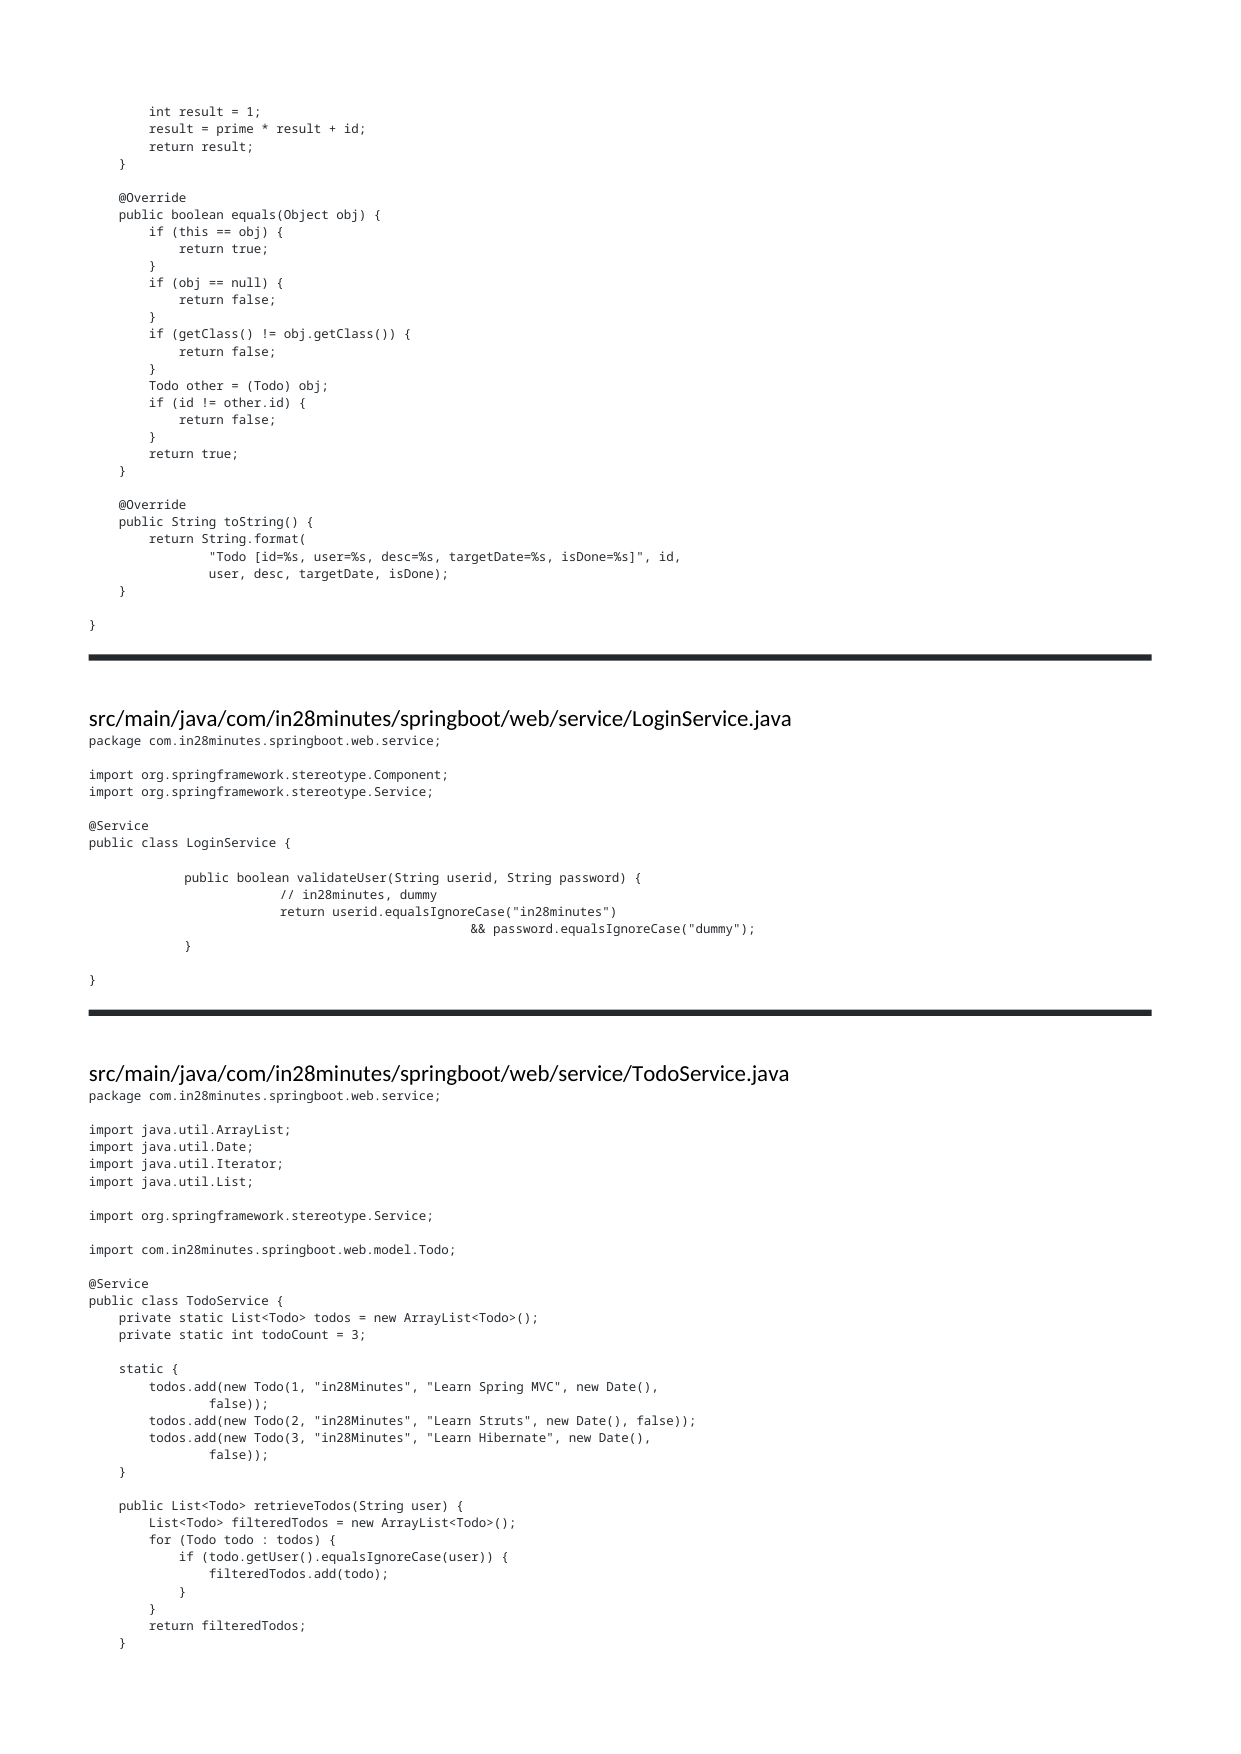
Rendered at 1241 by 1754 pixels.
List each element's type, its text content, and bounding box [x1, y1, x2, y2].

text return true; [89, 445, 1152, 462]
text import java.util.ArrayList; [89, 1121, 1152, 1138]
text import org.springframework.stereotype.Component; [89, 766, 1152, 783]
text return result; [89, 138, 1152, 155]
text if (obj == null) { [89, 274, 1152, 291]
text } [89, 462, 1152, 479]
text if (id != other.id) { [89, 394, 1152, 411]
text return false; [89, 291, 1152, 308]
text } [89, 582, 1152, 599]
text public class LoginService { [89, 834, 1152, 852]
text int result = 1; [89, 103, 1152, 121]
text } [89, 257, 1152, 274]
text } [89, 1634, 1152, 1651]
text } [89, 428, 1152, 445]
text for (Todo todo : todos) { [89, 1531, 1152, 1548]
text @Override [89, 496, 1152, 513]
text package com.in28minutes.springboot.web.service; [89, 732, 1152, 749]
text import org.springframework.stereotype.Service; [89, 1207, 1152, 1224]
text filteredTodos.add(todo); [89, 1566, 1152, 1583]
text import com.in28minutes.springboot.web.model.Todo; [89, 1241, 1152, 1258]
text import org.springframework.stereotype.Service; [89, 783, 1152, 800]
text import java.util.List; [89, 1173, 1152, 1190]
text if (this == obj) { [89, 223, 1152, 240]
text return String.format( [89, 531, 1152, 548]
text "Todo [id=%s, user=%s, desc=%s, targetDate=%s, isDone=%s]", id, [89, 548, 1152, 565]
text && password.equalsIgnoreCase("dummy"); [89, 920, 1152, 937]
text public class TodoService { [89, 1292, 1152, 1309]
text return filteredTodos; [89, 1617, 1152, 1634]
text false)); [89, 1446, 1152, 1463]
text todos.add(new Todo(1, "in28Minutes", "Learn Spring MVC", new Date(), [89, 1378, 1152, 1395]
text } [89, 308, 1152, 326]
text @Service [89, 1275, 1152, 1292]
text } [89, 1600, 1152, 1617]
text public List<Todo> retrieveTodos(String user) { [89, 1497, 1152, 1514]
text src/main/java/com/in28minutes/springboot/web/service/TodoService.java [89, 1059, 1152, 1087]
text return userid.equalsIgnoreCase("in28minutes") [89, 903, 1152, 920]
text } [89, 971, 1152, 988]
text todos.add(new Todo(2, "in28Minutes", "Learn Struts", new Date(), false)); [89, 1412, 1152, 1429]
text user, desc, targetDate, isDone); [89, 565, 1152, 582]
text todos.add(new Todo(3, "in28Minutes", "Learn Hibernate", new Date(), [89, 1429, 1152, 1446]
text List<Todo> filteredTodos = new ArrayList<Todo>(); [89, 1514, 1152, 1531]
text return false; [89, 343, 1152, 360]
text result = prime * result + id; [89, 121, 1152, 138]
text return false; [89, 411, 1152, 428]
text } [89, 616, 1152, 633]
text } [89, 155, 1152, 172]
text public boolean validateUser(String userid, String password) { [89, 869, 1152, 886]
text import java.util.Iterator; [89, 1156, 1152, 1173]
text } [89, 1463, 1152, 1480]
text private static int todoCount = 3; [89, 1326, 1152, 1343]
text } [89, 360, 1152, 377]
text } [89, 937, 1152, 954]
text private static List<Todo> todos = new ArrayList<Todo>(); [89, 1309, 1152, 1326]
text @Override [89, 189, 1152, 206]
text public boolean equals(Object obj) { [89, 206, 1152, 223]
text public String toString() { [89, 513, 1152, 531]
text return true; [89, 240, 1152, 257]
text Todo other = (Todo) obj; [89, 377, 1152, 394]
text package com.in28minutes.springboot.web.service; [89, 1087, 1152, 1104]
text } [89, 1583, 1152, 1600]
text import java.util.Date; [89, 1138, 1152, 1156]
text // in28minutes, dummy [89, 886, 1152, 903]
text false)); [89, 1395, 1152, 1412]
text @Service [89, 817, 1152, 834]
text src/main/java/com/in28minutes/springboot/web/service/LoginService.java [89, 704, 1152, 732]
text static { [89, 1361, 1152, 1378]
text if (todo.getUser().equalsIgnoreCase(user)) { [89, 1548, 1152, 1566]
text if (getClass() != obj.getClass()) { [89, 326, 1152, 343]
